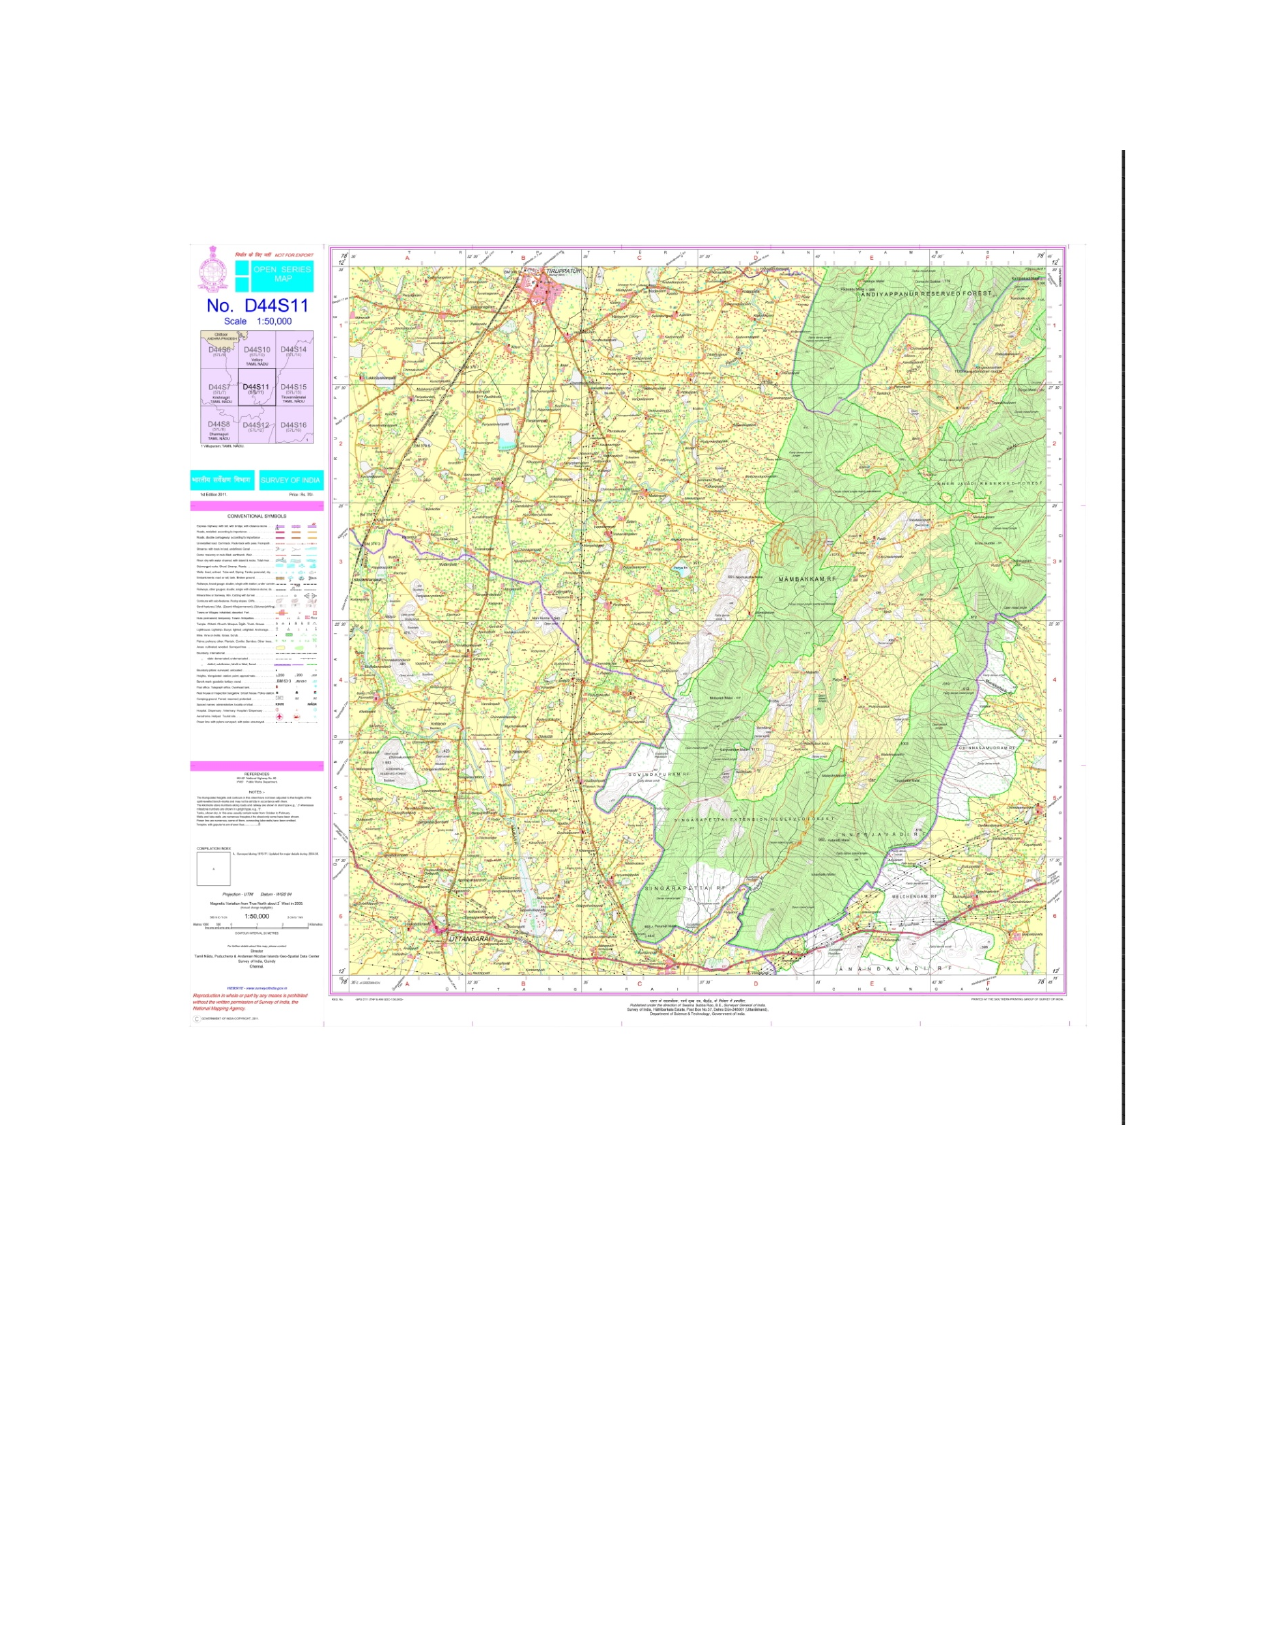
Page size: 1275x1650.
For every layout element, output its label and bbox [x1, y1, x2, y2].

picture [150, 150, 1125, 1125]
